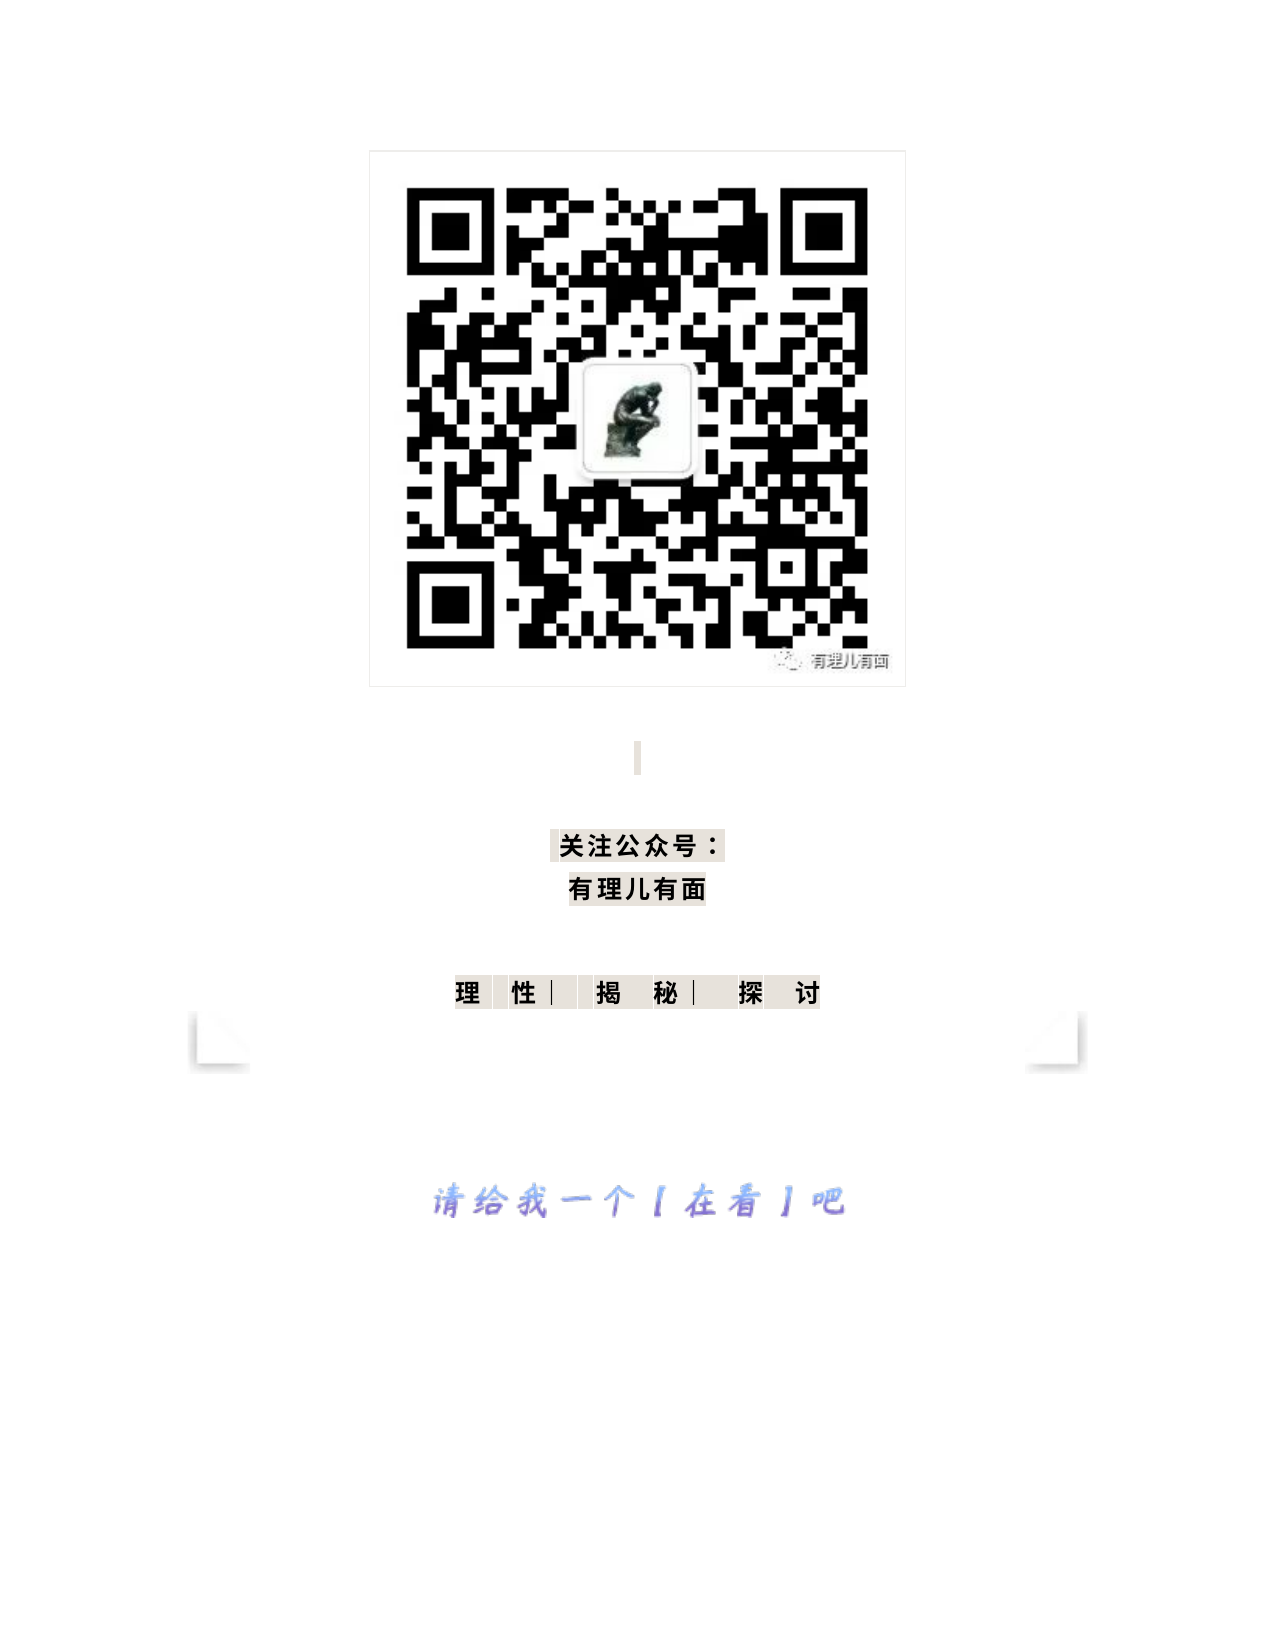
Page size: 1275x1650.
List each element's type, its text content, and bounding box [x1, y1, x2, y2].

text 有理儿有面 [298, 862, 977, 906]
picture [428, 1181, 1004, 1493]
text 理 性｜ 揭 秘｜ 探 讨 [286, 966, 989, 1009]
picture [370, 152, 905, 686]
picture [187, 1011, 251, 1074]
text 关注公众号： [298, 819, 977, 862]
picture [1025, 1011, 1088, 1074]
